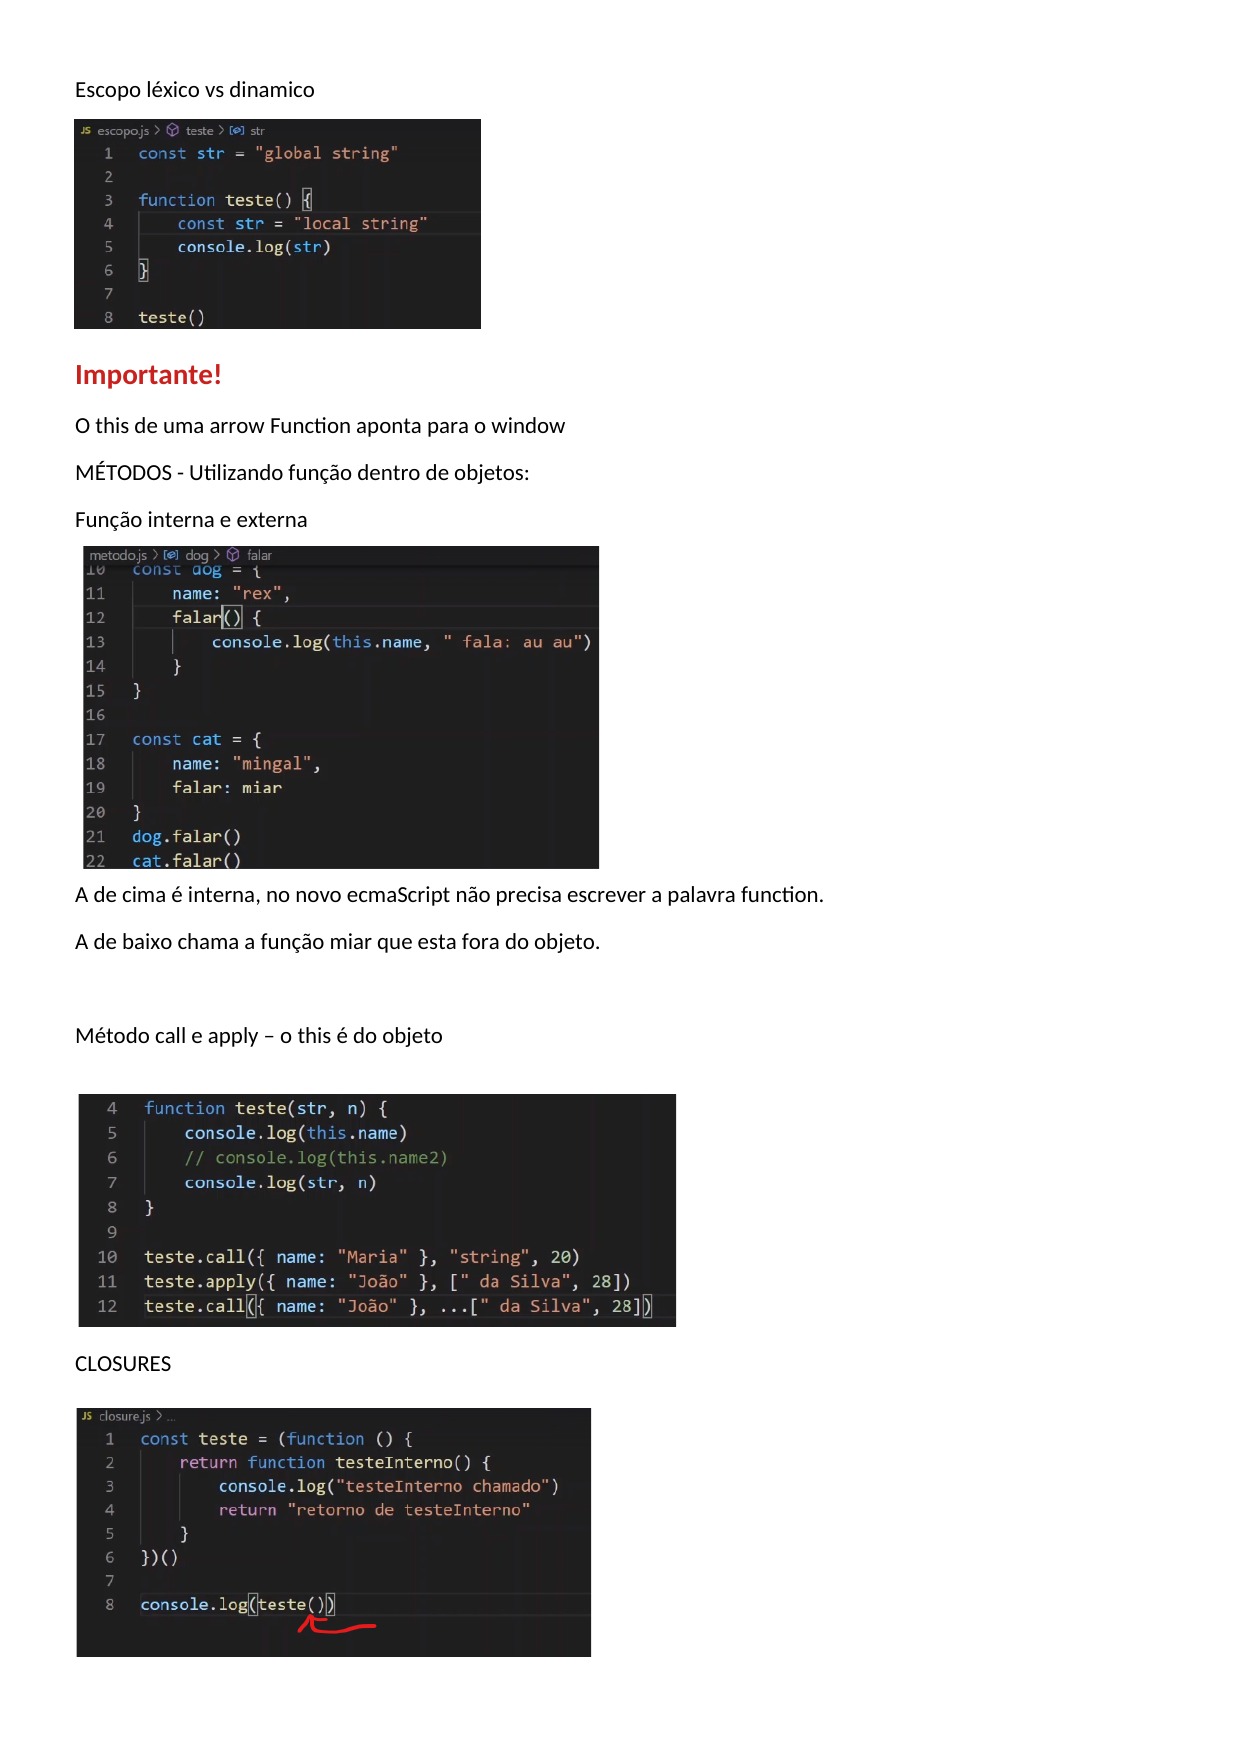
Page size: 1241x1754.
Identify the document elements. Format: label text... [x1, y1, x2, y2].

text MÉTODOS - Utilizando função dentro de objetos: [75, 458, 1165, 486]
text Função interna e externa [75, 505, 1165, 533]
text A de cima é interna, no novo ecmaScript não precisa escrever a palavra function. [75, 880, 1165, 908]
picture [74, 119, 481, 329]
text A de baixo chama a função miar que esta fora do objeto. [75, 927, 1165, 955]
picture [83, 546, 600, 869]
text Escopo léxico vs dinamico [75, 75, 1165, 103]
text CLOSURES [75, 1349, 1165, 1377]
picture [78, 1094, 677, 1327]
text O this de uma arrow Function aponta para o window [75, 411, 1165, 439]
text Importante! [75, 356, 1165, 392]
picture [76, 1408, 592, 1657]
text Método call e apply – o this é do objeto [75, 1021, 1165, 1049]
